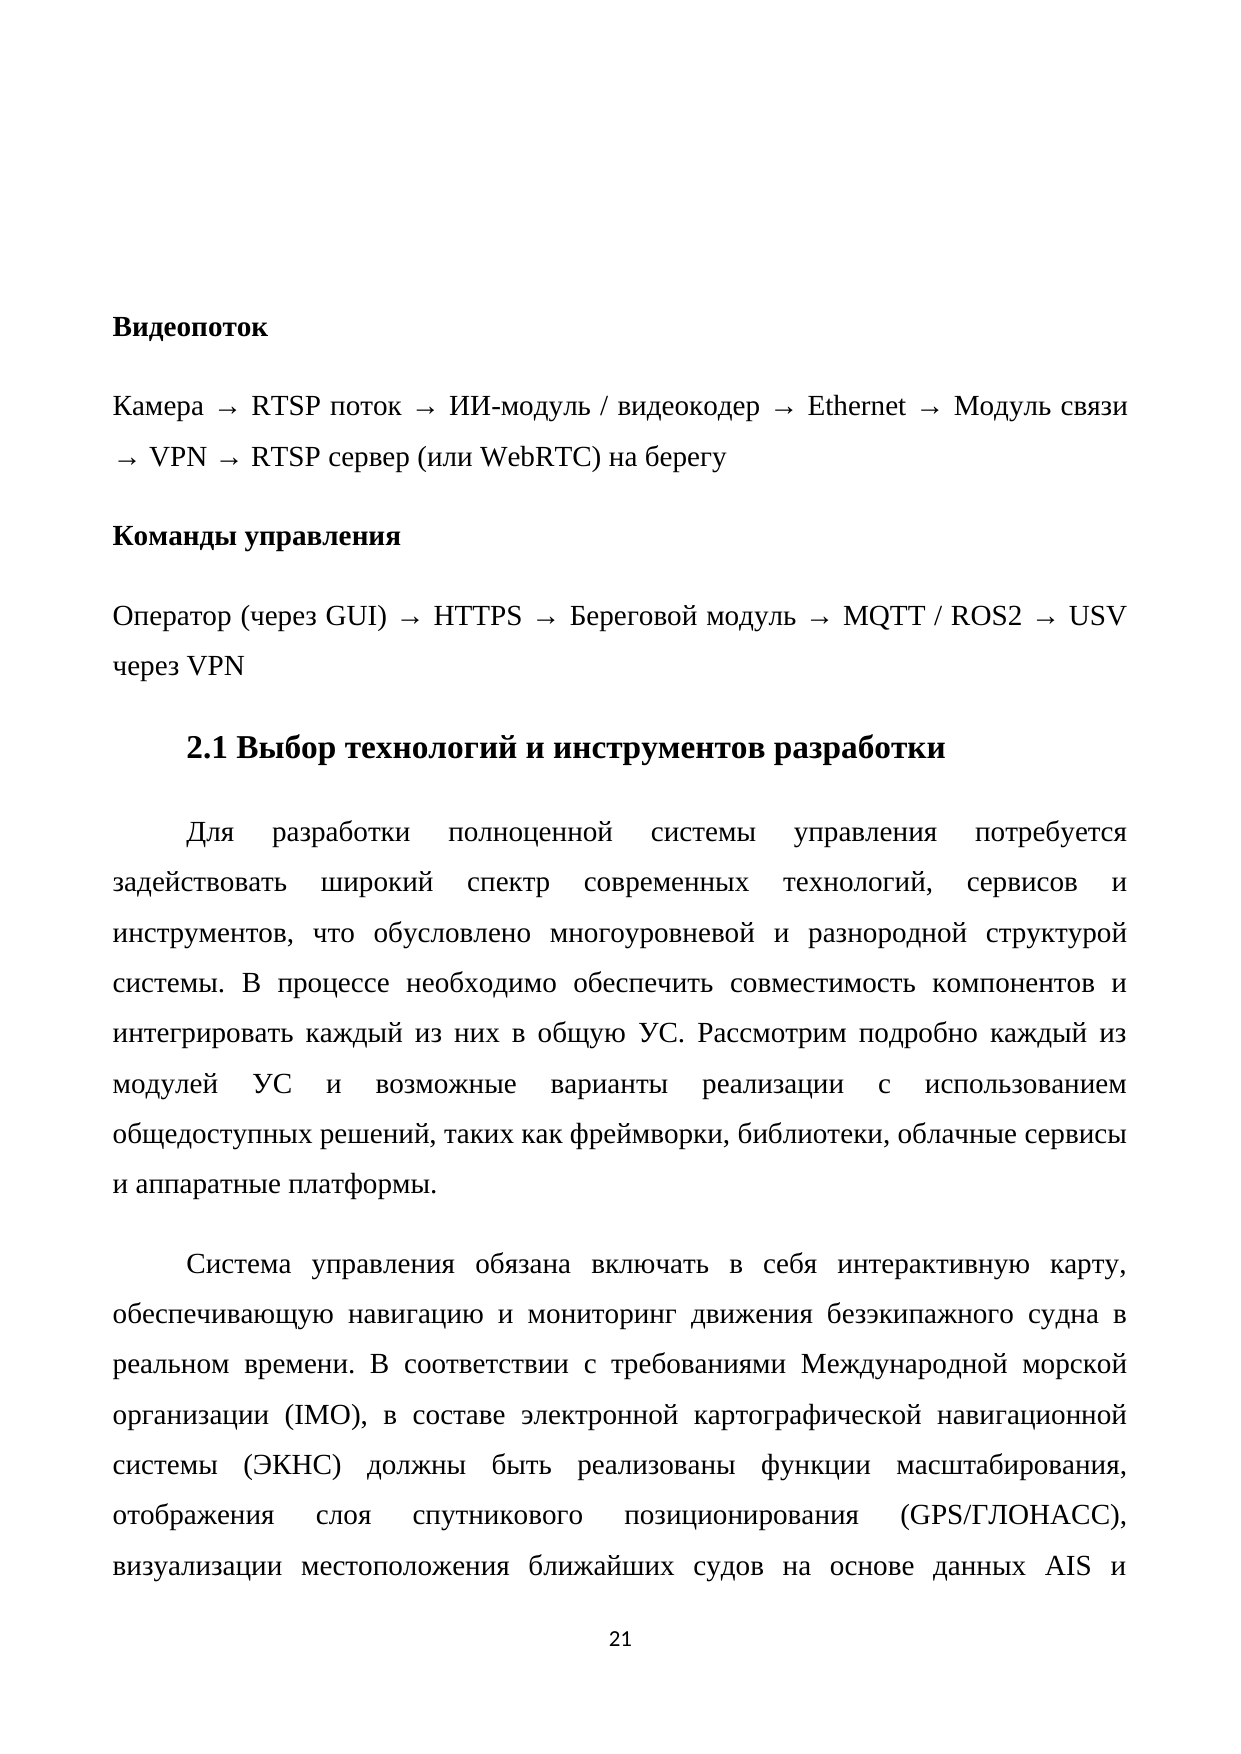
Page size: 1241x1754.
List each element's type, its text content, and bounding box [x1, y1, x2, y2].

text 2.1 Выбор технологий и инструментов разработки [112, 727, 1128, 766]
text Оператор (через GUI) → HTTPS → Береговой модуль → MQTT / ROS2 → USV через VPN [112, 598, 1128, 682]
text Команды управления [112, 518, 1128, 552]
text Видеопоток [112, 309, 1128, 342]
text Камера → RTSP поток → ИИ-модуль / видеокодер → Ethernet → Модуль связи → VPN → RTSP сервер (или WebRTC) на берегу [112, 388, 1128, 472]
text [112, 1246, 1128, 1581]
text Для разработки полноценной системы управления потребуется задействовать широкий спектр современных технологий, сервисов и инструментов, что обусловлено многоуровневой и разнородной структурой системы. В процессе необходимо обеспечить совместимость компонентов и интегрировать каждый из них в общую УС. Рассмотрим подробно каждый из модулей УС и возможные варианты реализации с использованием общедоступных решений, таких как фреймворки, библиотеки, облачные сервисы и аппаратные платформы. [112, 814, 1128, 1200]
